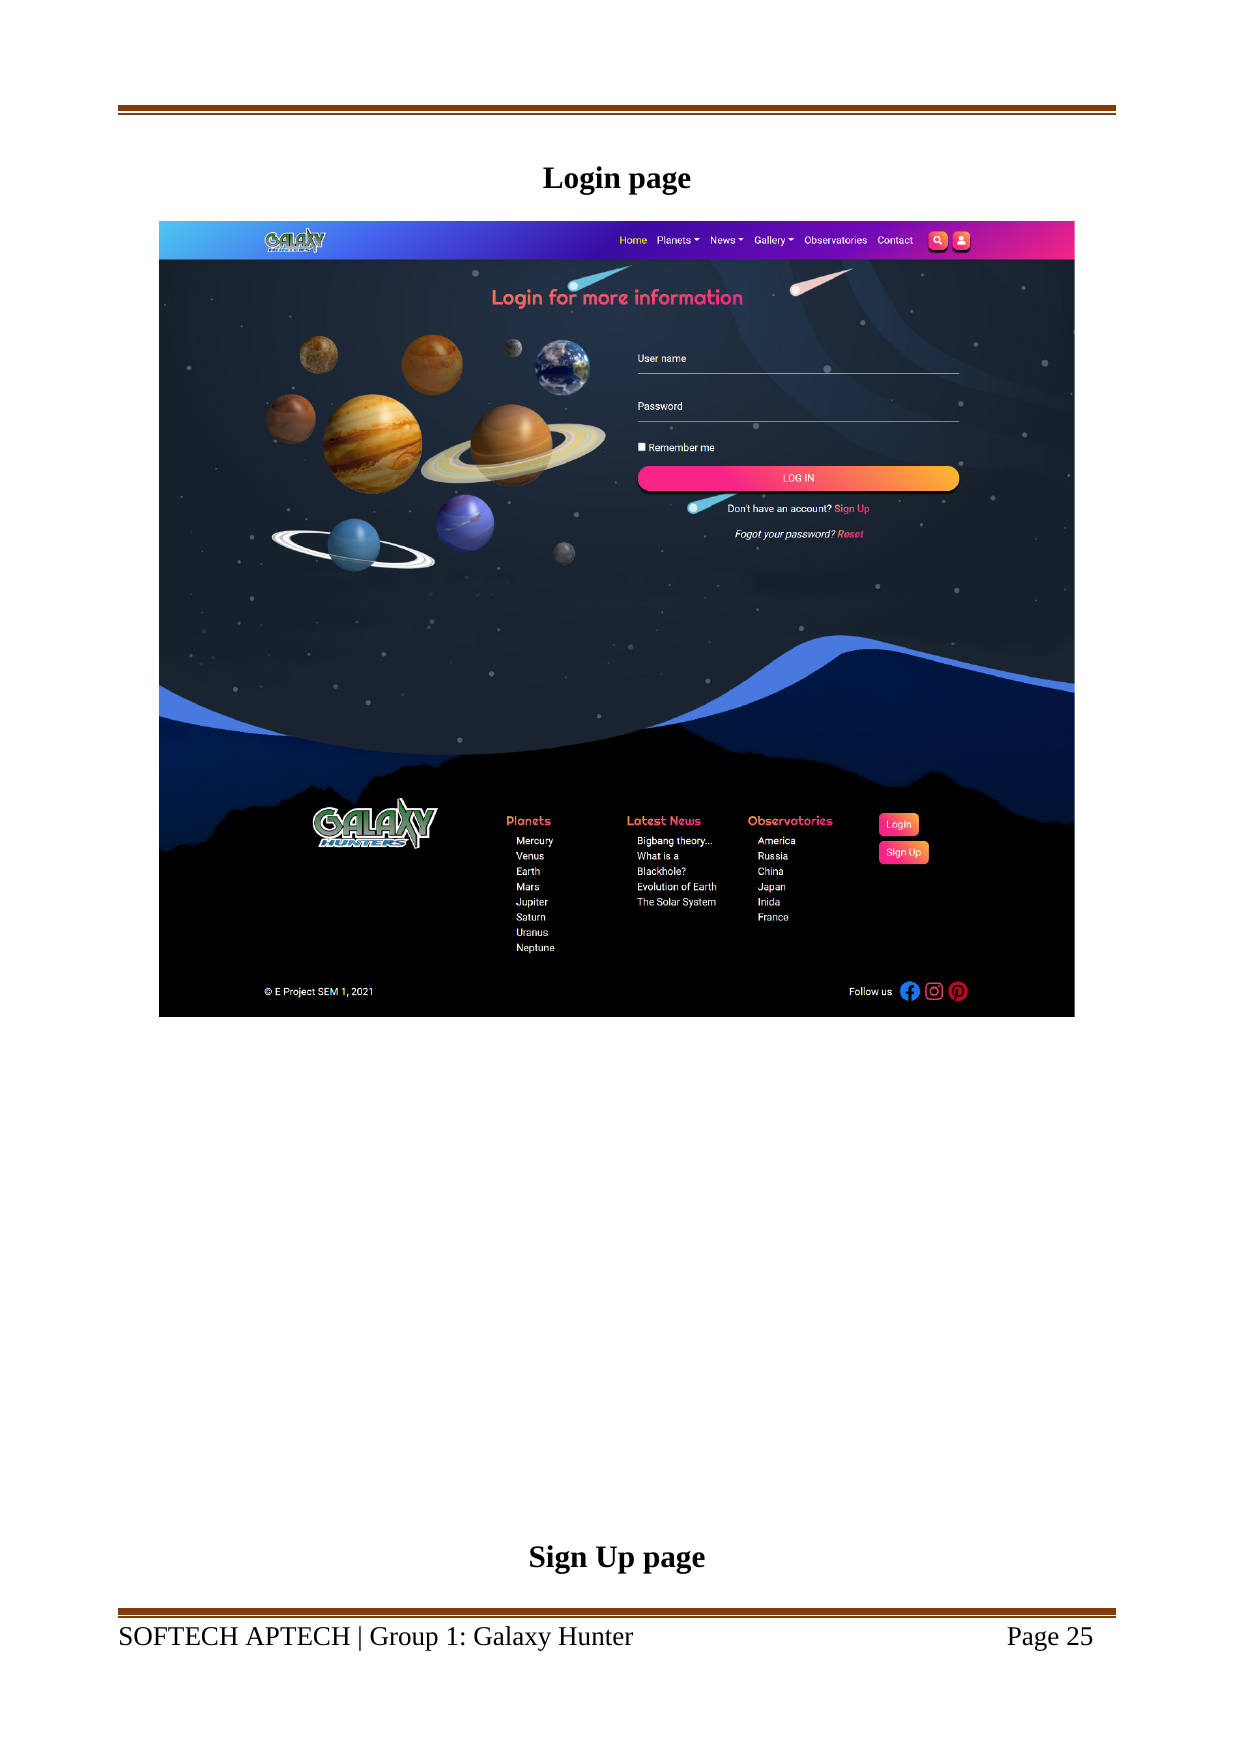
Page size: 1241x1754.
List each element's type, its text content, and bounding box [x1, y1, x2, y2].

text Login page [118, 159, 1116, 195]
text Sign Up page [118, 1538, 1116, 1574]
picture [159, 221, 1075, 1017]
